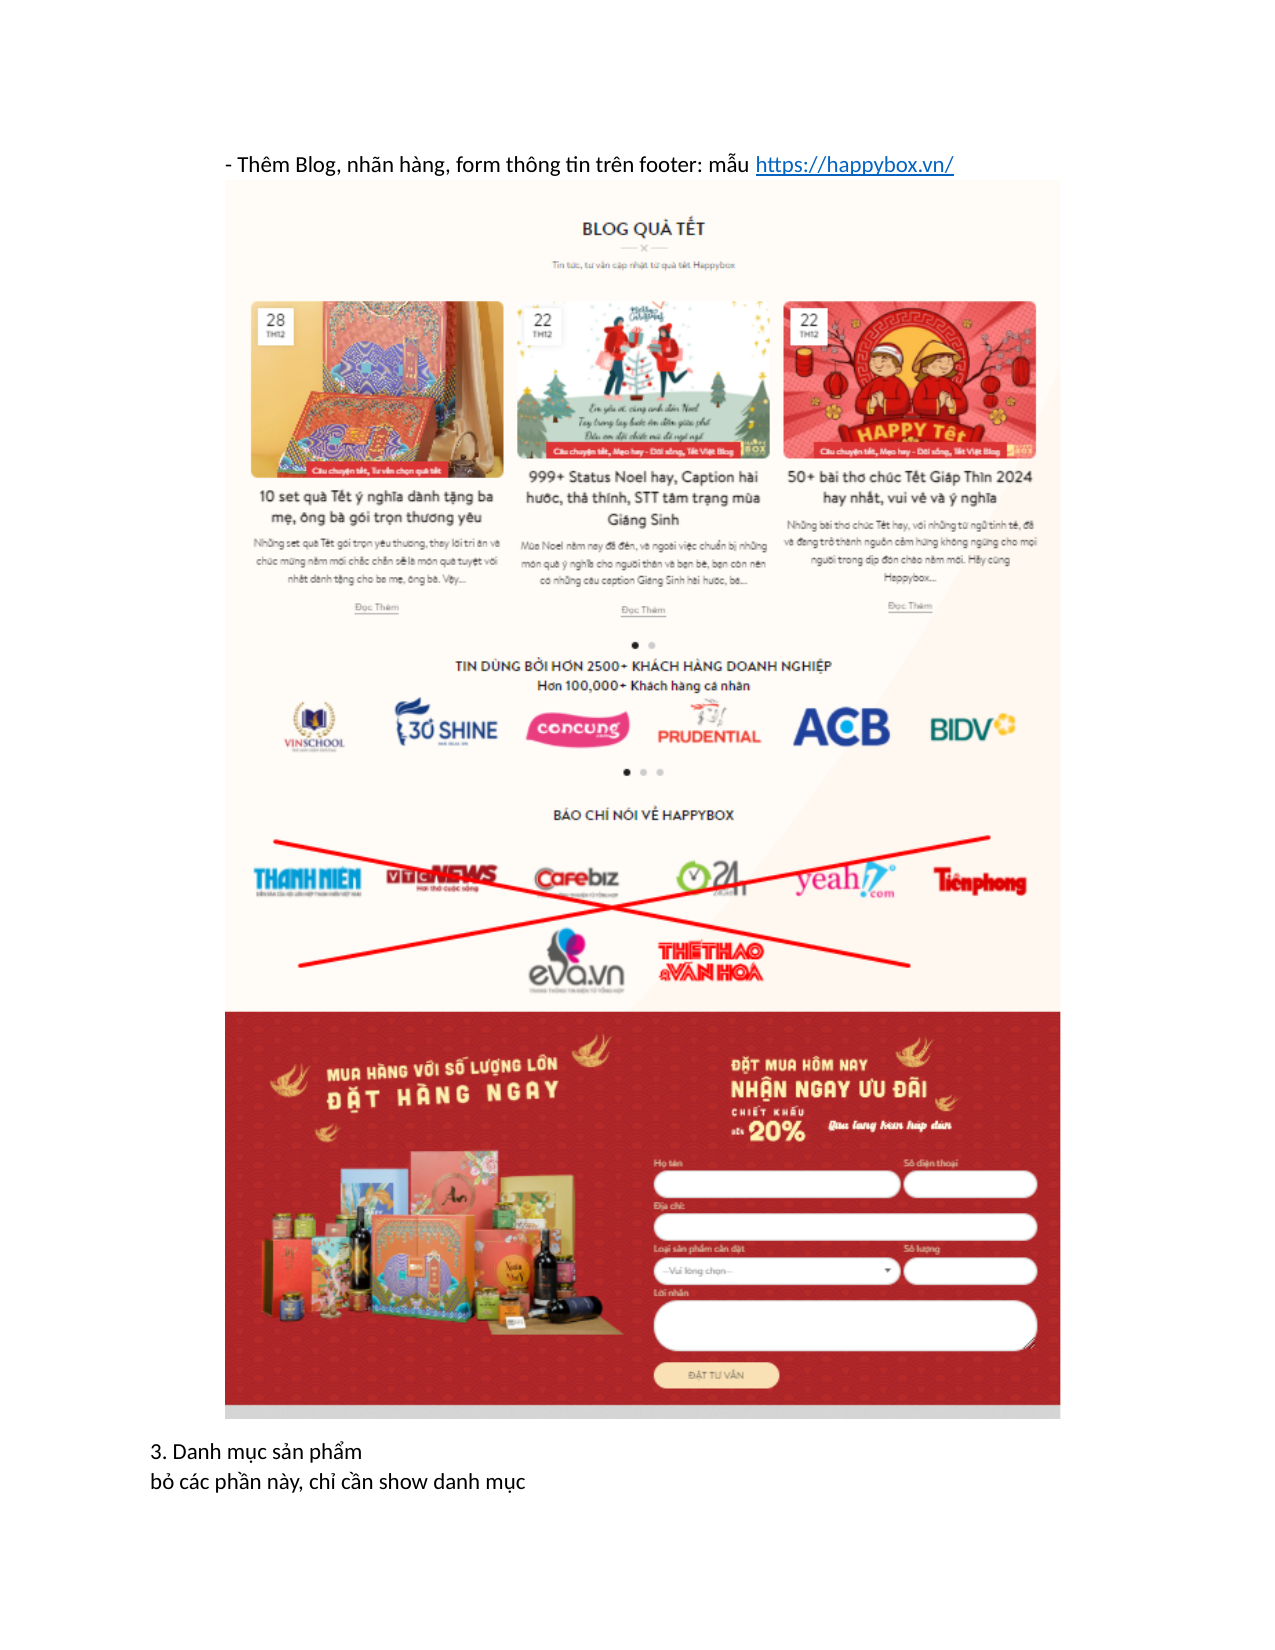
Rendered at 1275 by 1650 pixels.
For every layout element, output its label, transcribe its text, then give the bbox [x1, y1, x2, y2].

text 3. Danh mục sản phẩm bỏ các phần này, chỉ cần show danh mục [150, 1437, 1125, 1495]
picture [225, 180, 1061, 1419]
